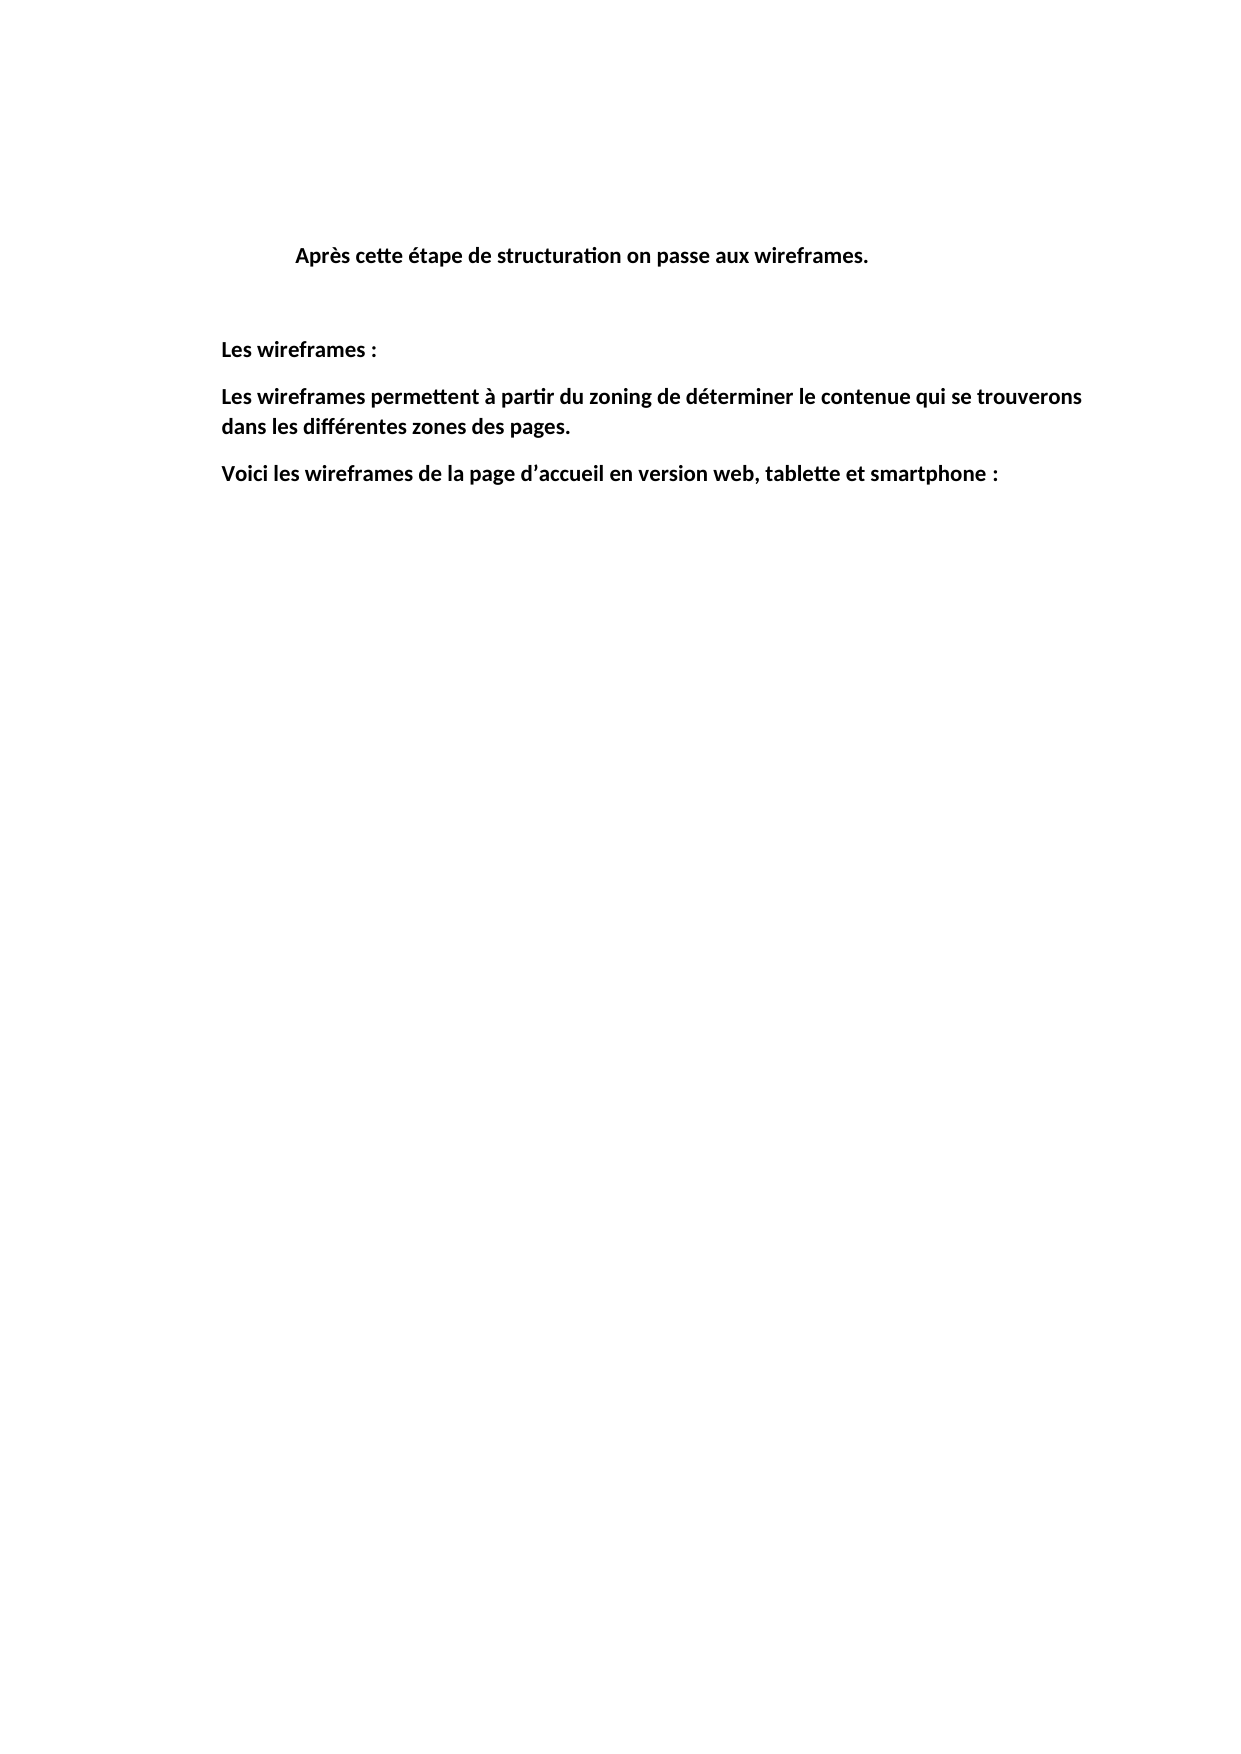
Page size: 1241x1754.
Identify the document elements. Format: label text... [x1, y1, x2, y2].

text Les wireframes permettent à partir du zoning de déterminer le contenue qui se trouverons dans les différentes zones des pages. [221, 382, 1093, 440]
text Voici les wireframes de la page d’accueil en version web, tablette et smartphone : [221, 459, 1093, 487]
text Après cette étape de structuration on passe aux wireframes. [295, 241, 1093, 269]
text Les wireframes : [148, 335, 1093, 363]
